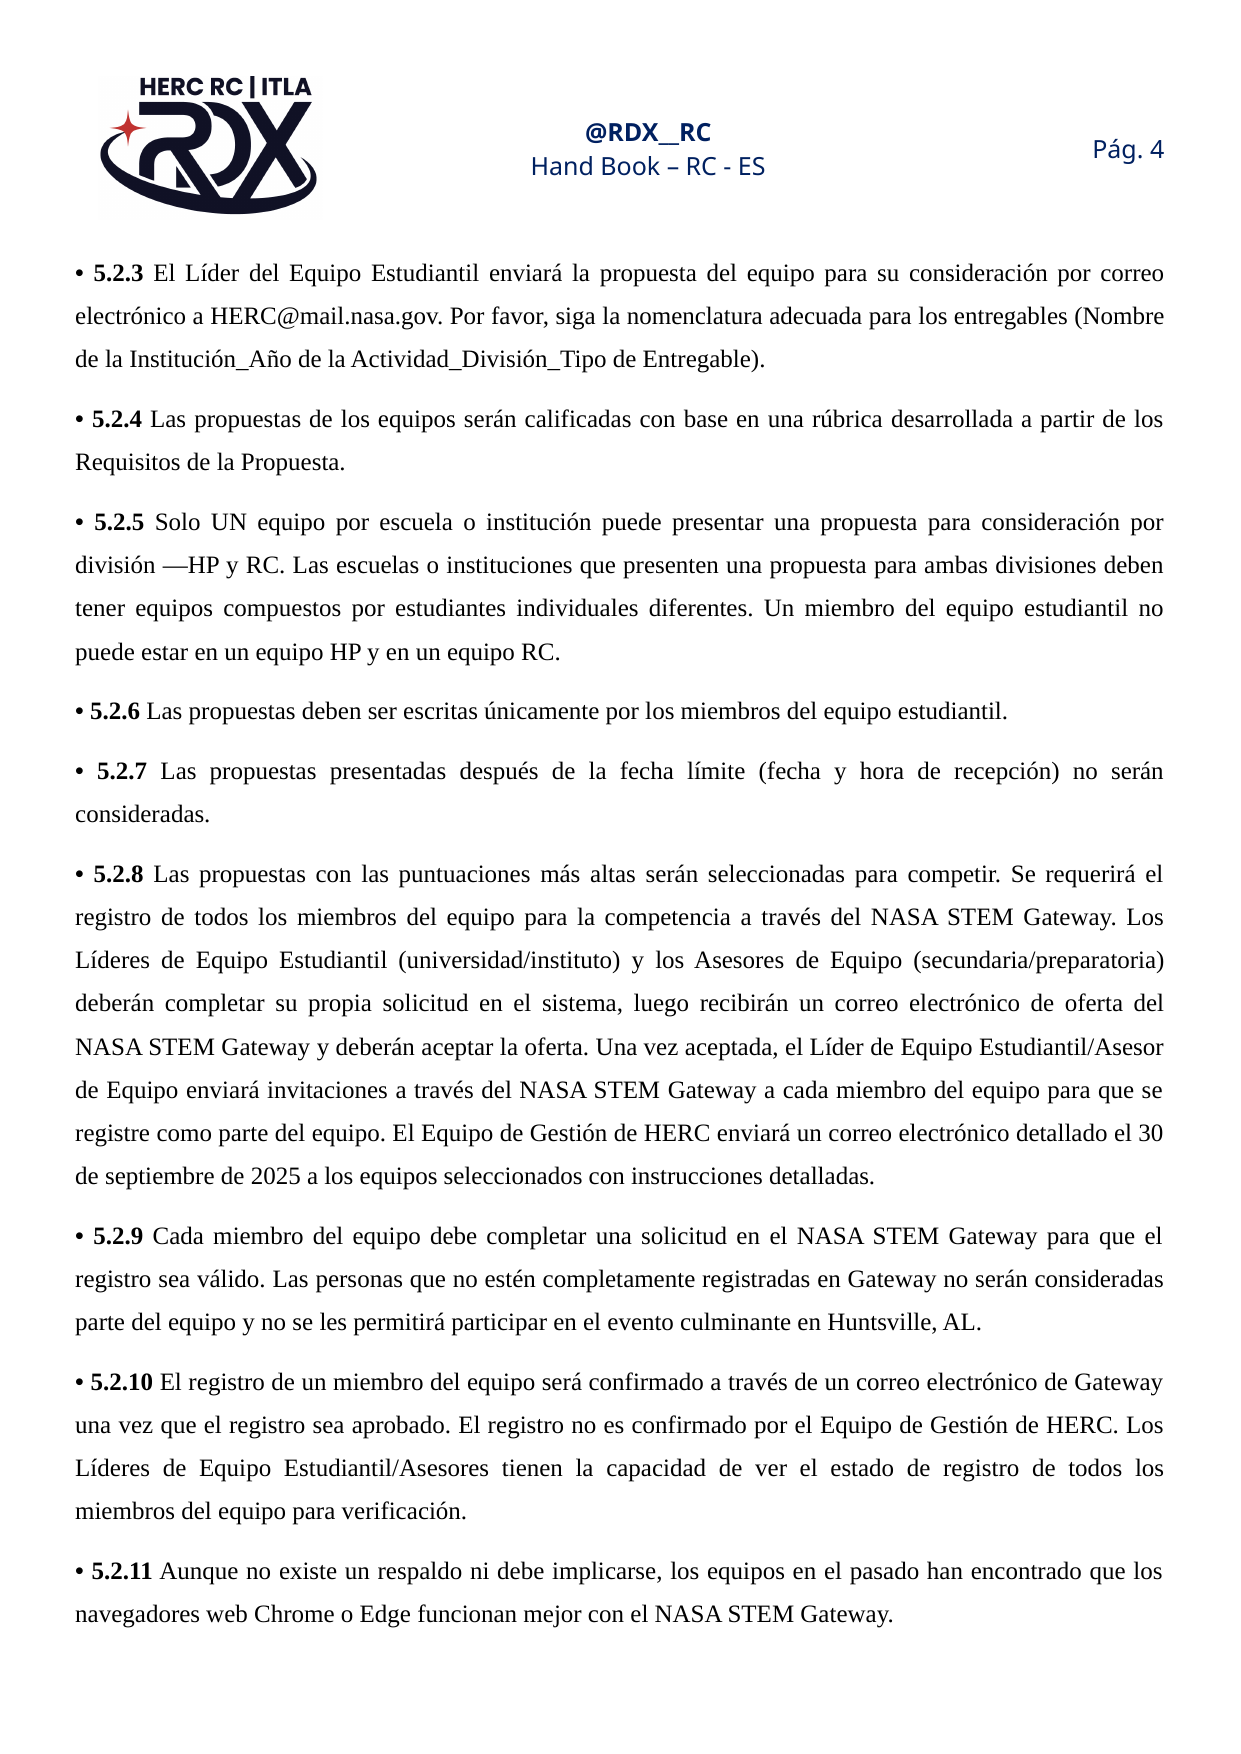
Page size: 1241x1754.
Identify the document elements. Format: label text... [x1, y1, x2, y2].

text • 5.2.11 Aunque no existe un respaldo ni debe implicarse, los equipos en el pasado han encontrado que los navegadores web Chrome o Edge funcionan mejor con el NASA STEM Gateway. [75, 1556, 1165, 1628]
text • 5.2.5 Solo UN equipo por escuela o institución puede presentar una propuesta para consideración por división —HP y RC. Las escuelas o instituciones que presenten una propuesta para ambas divisiones deben tener equipos compuestos por estudiantes individuales diferentes. Un miembro del equipo estudiantil no puede estar en un equipo HP y en un equipo RC. [75, 507, 1165, 665]
text • 5.2.10 El registro de un miembro del equipo será confirmado a través de un correo electrónico de Gateway una vez que el registro sea aprobado. El registro no es confirmado por el Equipo de Gestión de HERC. Los Líderes de Equipo Estudiantil/Asesores tienen la capacidad de ver el estado de registro de todos los miembros del equipo para verificación. [75, 1367, 1165, 1525]
text • 5.2.8 Las propuestas con las puntuaciones más altas serán seleccionadas para competir. Se requerirá el registro de todos los miembros del equipo para la competencia a través del NASA STEM Gateway. Los Líderes de Equipo Estudiantil (universidad/instituto) y los Asesores de Equipo (secundaria/preparatoria) deberán completar su propia solicitud en el sistema, luego recibirán un correo electrónico de oferta del NASA STEM Gateway y deberán aceptar la oferta. Una vez aceptada, el Líder de Equipo Estudiantil/Asesor de Equipo enviará invitaciones a través del NASA STEM Gateway a cada miembro del equipo para que se registre como parte del equipo. El Equipo de Gestión de HERC enviará un correo electrónico detallado el 30 de septiembre de 2025 a los equipos seleccionados con instrucciones detalladas. [75, 859, 1165, 1190]
text • 5.2.6 Las propuestas deben ser escritas únicamente por los miembros del equipo estudiantil. [75, 696, 1165, 725]
text • 5.2.3 El Líder del Equipo Estudiantil enviará la propuesta del equipo para su consideración por correo electrónico a HERC@mail.nasa.gov. Por favor, siga la nomenclatura adecuada para los entregables (Nombre de la Institución_Año de la Actividad_División_Tipo de Entregable). [75, 258, 1165, 373]
text • 5.2.4 Las propuestas de los equipos serán calificadas con base en una rúbrica desarrollada a partir de los Requisitos de la Propuesta. [75, 404, 1165, 476]
text • 5.2.9 Cada miembro del equipo debe completar una solicitud en el NASA STEM Gateway para que el registro sea válido. Las personas que no estén completamente registradas en Gateway no serán consideradas parte del equipo y no se les permitirá participar en el evento culminante en Huntsville, AL. [75, 1221, 1165, 1336]
text • 5.2.7 Las propuestas presentadas después de la fecha límite (fecha y hora de recepción) no serán consideradas. [75, 756, 1165, 828]
picture [98, 76, 323, 220]
